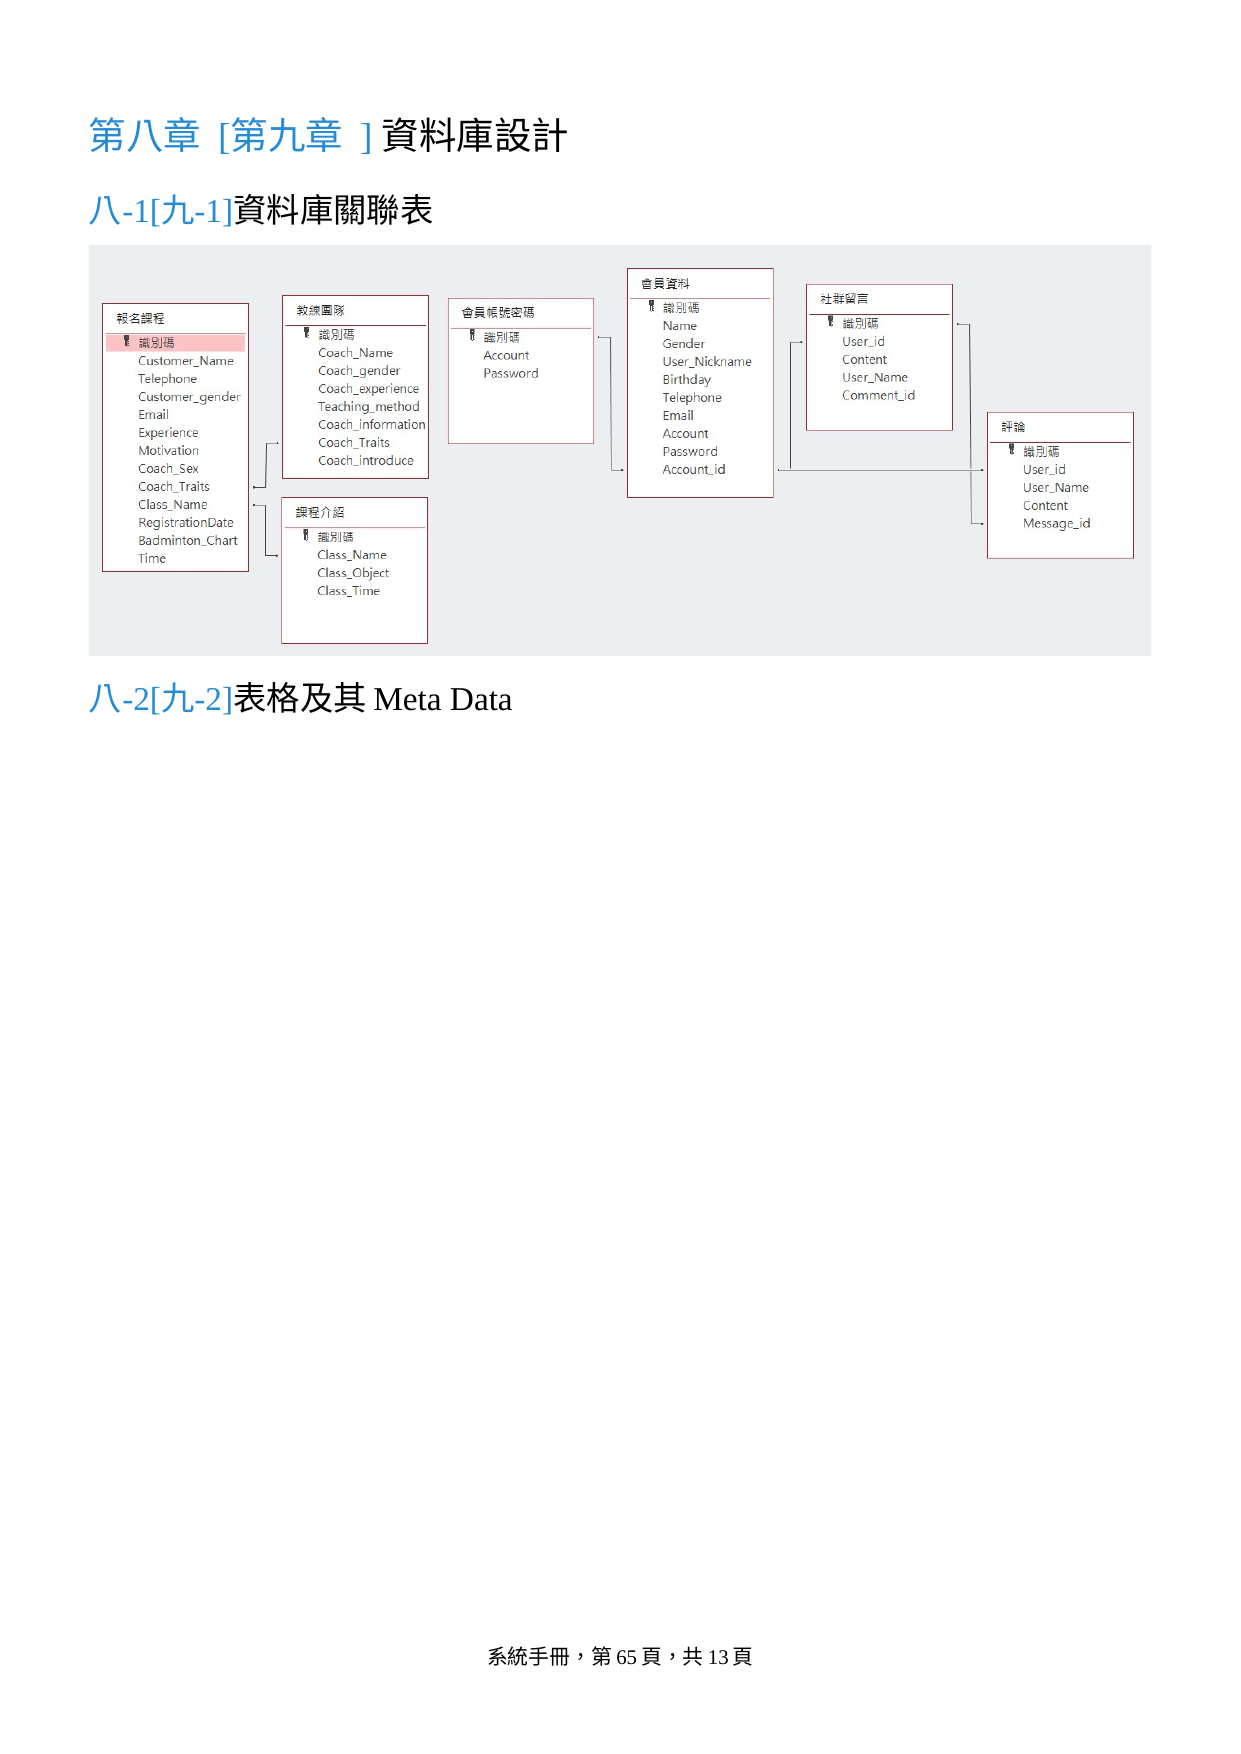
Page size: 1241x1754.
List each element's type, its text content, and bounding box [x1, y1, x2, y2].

subtitle 資料庫設計 [89, 96, 1152, 171]
subtitle 資料庫關聯表 [89, 171, 1152, 245]
subtitle 表格及其Meta Data [89, 658, 1152, 733]
picture [88, 245, 1152, 656]
